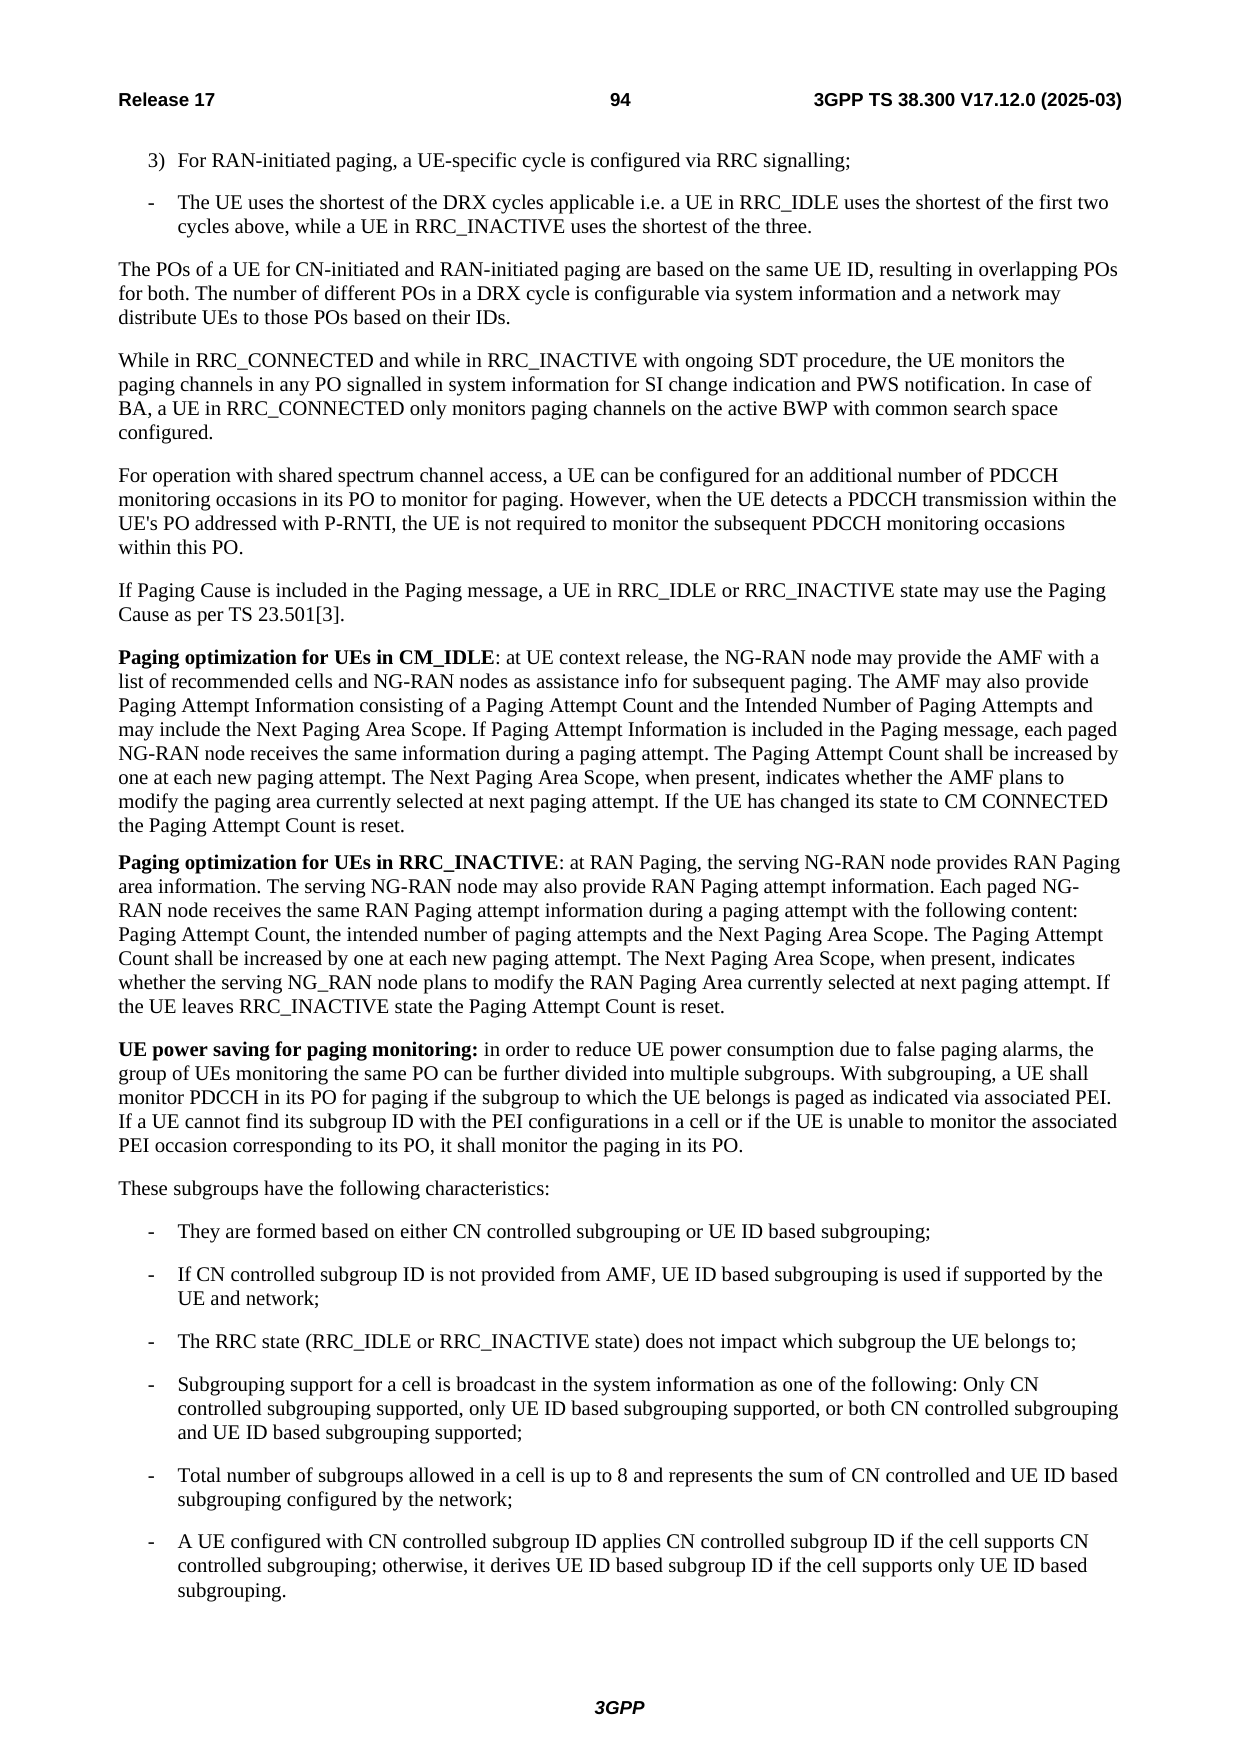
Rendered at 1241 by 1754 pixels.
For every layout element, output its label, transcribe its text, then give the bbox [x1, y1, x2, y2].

text The POs of a UE for CN-initiated and RAN-initiated paging are based on the same UE ID, resulting in overlapping POs for both. The number of different POs in a DRX cycle is configurable via system information and a network may distribute UEs to those POs based on their IDs. [118, 257, 1122, 329]
text 3) For RAN-initiated paging, a UE-specific cycle is configured via RRC signalling; [148, 147, 1122, 172]
text Paging optimization for UEs in RRC_INACTIVE: at RAN Paging, the serving NG-RAN node provides RAN Paging area information. The serving NG-RAN node may also provide RAN Paging attempt information. Each paged NG-RAN node receives the same RAN Paging attempt information during a paging attempt with the following content: Paging Attempt Count, the intended number of paging attempts and the Next Paging Area Scope. The Paging Attempt Count shall be increased by one at each new paging attempt. The Next Paging Area Scope, when present, indicates whether the serving NG_RAN node plans to modify the RAN Paging Area currently selected at next paging attempt. If the UE leaves RRC_INACTIVE state the Paging Attempt Count is reset. [118, 850, 1122, 1018]
text - The RRC state (RRC_IDLE or RRC_INACTIVE state) does not impact which subgroup the UE belongs to; [148, 1329, 1122, 1353]
text - Subgrouping support for a cell is broadcast in the system information as one of the following: Only CN controlled subgrouping supported, only UE ID based subgrouping supported, or both CN controlled subgrouping and UE ID based subgrouping supported; [148, 1372, 1122, 1444]
text While in RRC_CONNECTED and while in RRC_INACTIVE with ongoing SDT procedure, the UE monitors the paging channels in any PO signalled in system information for SI change indication and PWS notification. In case of BA, a UE in RRC_CONNECTED only monitors paging channels on the active BWP with common search space configured. [118, 348, 1122, 444]
text - They are formed based on either CN controlled subgrouping or UE ID based subgrouping; [148, 1219, 1122, 1243]
text - Total number of subgroups allowed in a cell is up to 8 and represents the sum of CN controlled and UE ID based subgrouping configured by the network; [148, 1462, 1122, 1511]
text - A UE configured with CN controlled subgroup ID applies CN controlled subgroup ID if the cell supports CN controlled subgrouping; otherwise, it derives UE ID based subgroup ID if the cell supports only UE ID based subgrouping. [148, 1529, 1122, 1602]
text These subgroups have the following characteristics: [118, 1176, 1122, 1200]
text UE power saving for paging monitoring: in order to reduce UE power consumption due to false paging alarms, the group of UEs monitoring the same PO can be further divided into multiple subgroups. With subgrouping, a UE shall monitor PDCCH in its PO for paging if the subgroup to which the UE belongs is paged as indicated via associated PEI. If a UE cannot find its subgroup ID with the PEI configurations in a cell or if the UE is unable to monitor the associated PEI occasion corresponding to its PO, it shall monitor the paging in its PO. [118, 1037, 1122, 1157]
text If Paging Cause is included in the Paging message, a UE in RRC_IDLE or RRC_INACTIVE state may use the Paging Cause as per TS 23.501[3]. [118, 578, 1122, 626]
text - If CN controlled subgroup ID is not provided from AMF, UE ID based subgrouping is used if supported by the UE and network; [148, 1262, 1122, 1310]
text Paging optimization for UEs in CM_IDLE: at UE context release, the NG-RAN node may provide the AMF with a list of recommended cells and NG-RAN nodes as assistance info for subsequent paging. The AMF may also provide Paging Attempt Information consisting of a Paging Attempt Count and the Intended Number of Paging Attempts and may include the Next Paging Area Scope. If Paging Attempt Information is included in the Paging message, each paged NG-RAN node receives the same information during a paging attempt. The Paging Attempt Count shall be increased by one at each new paging attempt. The Next Paging Area Scope, when present, indicates whether the AMF plans to modify the paging area currently selected at next paging attempt. If the UE has changed its state to CM CONNECTED the Paging Attempt Count is reset. [118, 645, 1122, 837]
text - The UE uses the shortest of the DRX cycles applicable i.e. a UE in RRC_IDLE uses the shortest of the first two cycles above, while a UE in RRC_INACTIVE uses the shortest of the three. [148, 190, 1122, 238]
text For operation with shared spectrum channel access, a UE can be configured for an additional number of PDCCH monitoring occasions in its PO to monitor for paging. However, when the UE detects a PDCCH transmission within the UE's PO addressed with P-RNTI, the UE is not required to monitor the subsequent PDCCH monitoring occasions within this PO. [118, 463, 1122, 559]
